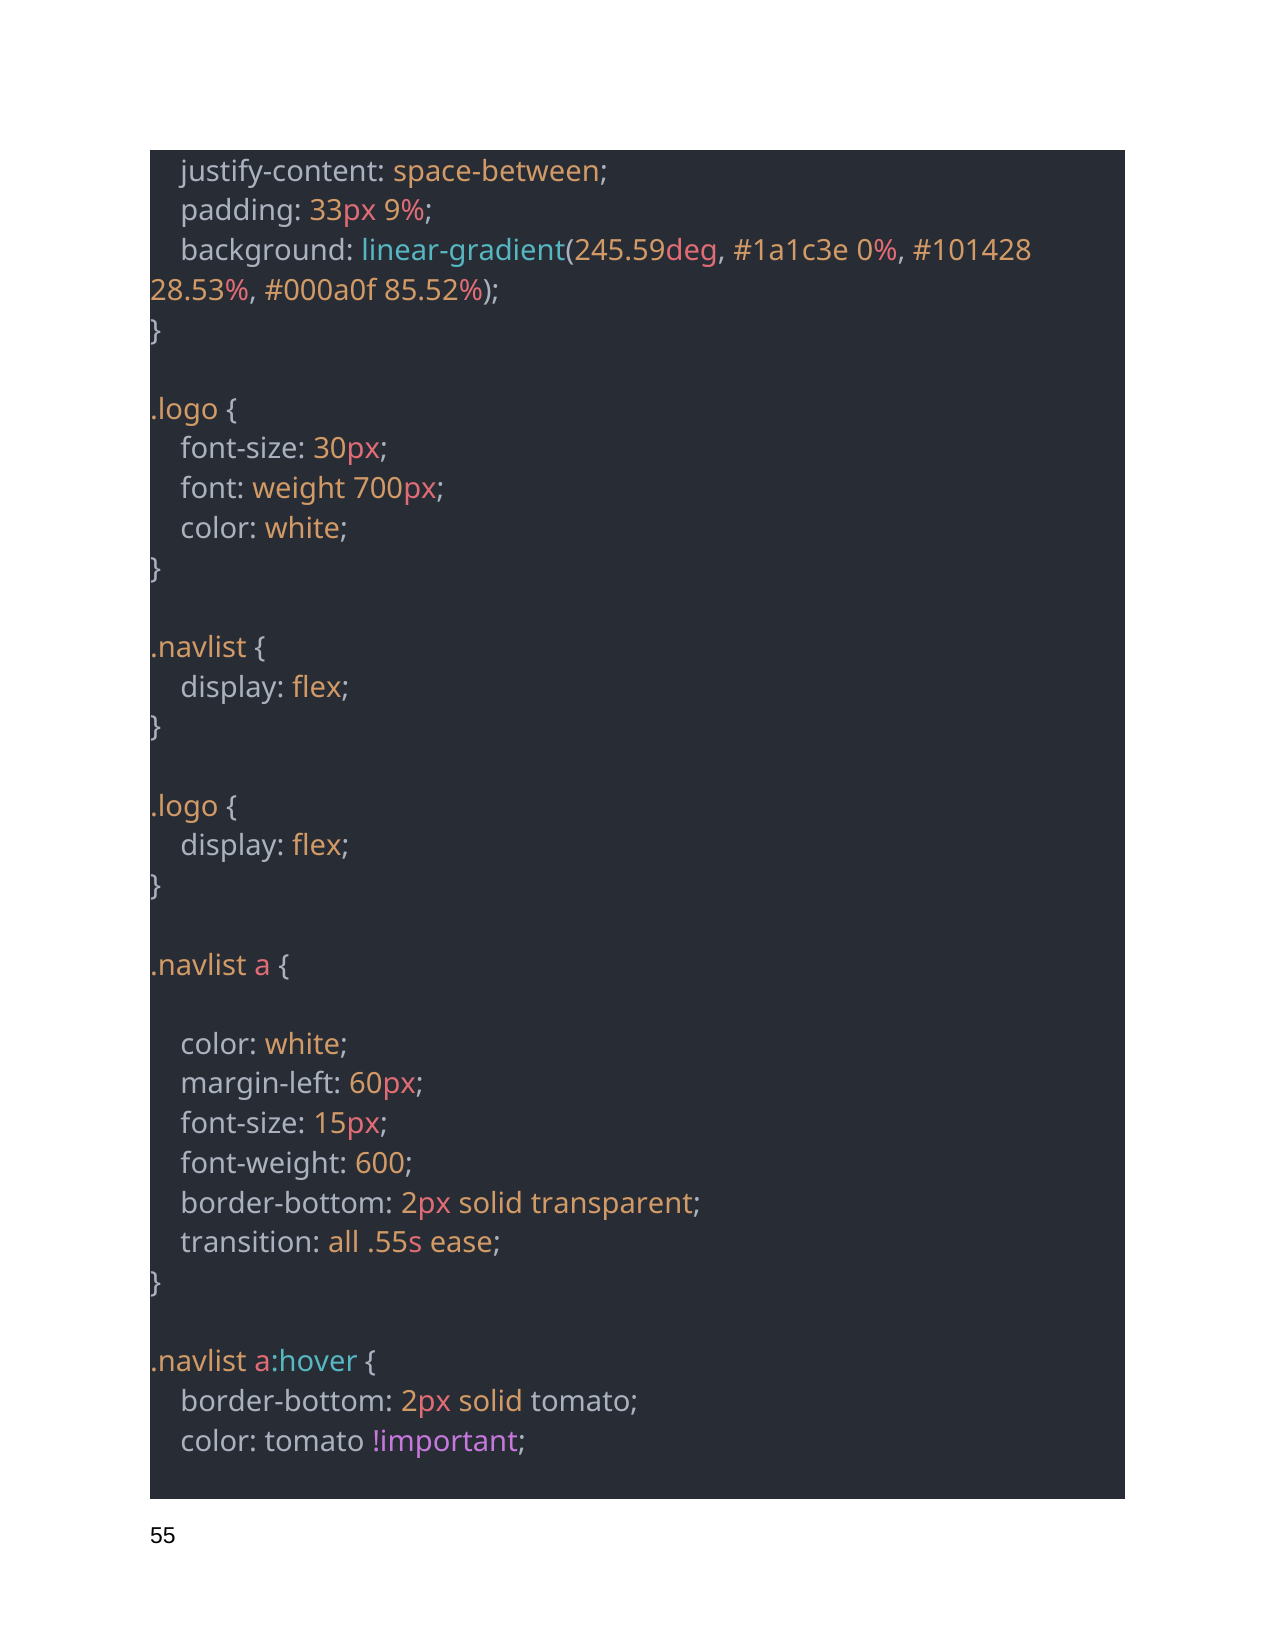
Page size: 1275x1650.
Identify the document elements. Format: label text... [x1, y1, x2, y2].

text justify-content: space-between; [150, 150, 1125, 190]
text color: tomato !important; [150, 1420, 1125, 1460]
text border-bottom: 2px solid transparent; [150, 1182, 1125, 1222]
text font-weight: 600; [150, 1142, 1125, 1182]
text .navlist a:hover { [150, 1341, 1125, 1380]
text color: white; [150, 1023, 1125, 1063]
text display: flex; [150, 666, 1125, 706]
text font-size: 30px; [150, 428, 1125, 467]
text } [150, 309, 1125, 348]
text .logo { [150, 785, 1125, 825]
text .logo { [150, 388, 1125, 428]
text margin-left: 60px; [150, 1063, 1125, 1102]
text } [150, 1261, 1125, 1301]
text .navlist a { [150, 944, 1125, 983]
text color: white; [150, 507, 1125, 547]
text background: linear-gradient(245.59deg, #1a1c3e 0%, #101428 28.53%, #000a0f 85.52%); [150, 229, 1125, 309]
text display: flex; [150, 825, 1125, 864]
text font: weight 700px; [150, 467, 1125, 507]
text border-bottom: 2px solid tomato; [150, 1380, 1125, 1420]
text padding: 33px 9%; [150, 190, 1125, 229]
text } [150, 547, 1125, 587]
text } [150, 864, 1125, 904]
text } [150, 706, 1125, 745]
text transition: all .55s ease; [150, 1222, 1125, 1261]
text font-size: 15px; [150, 1102, 1125, 1142]
text .navlist { [150, 626, 1125, 666]
